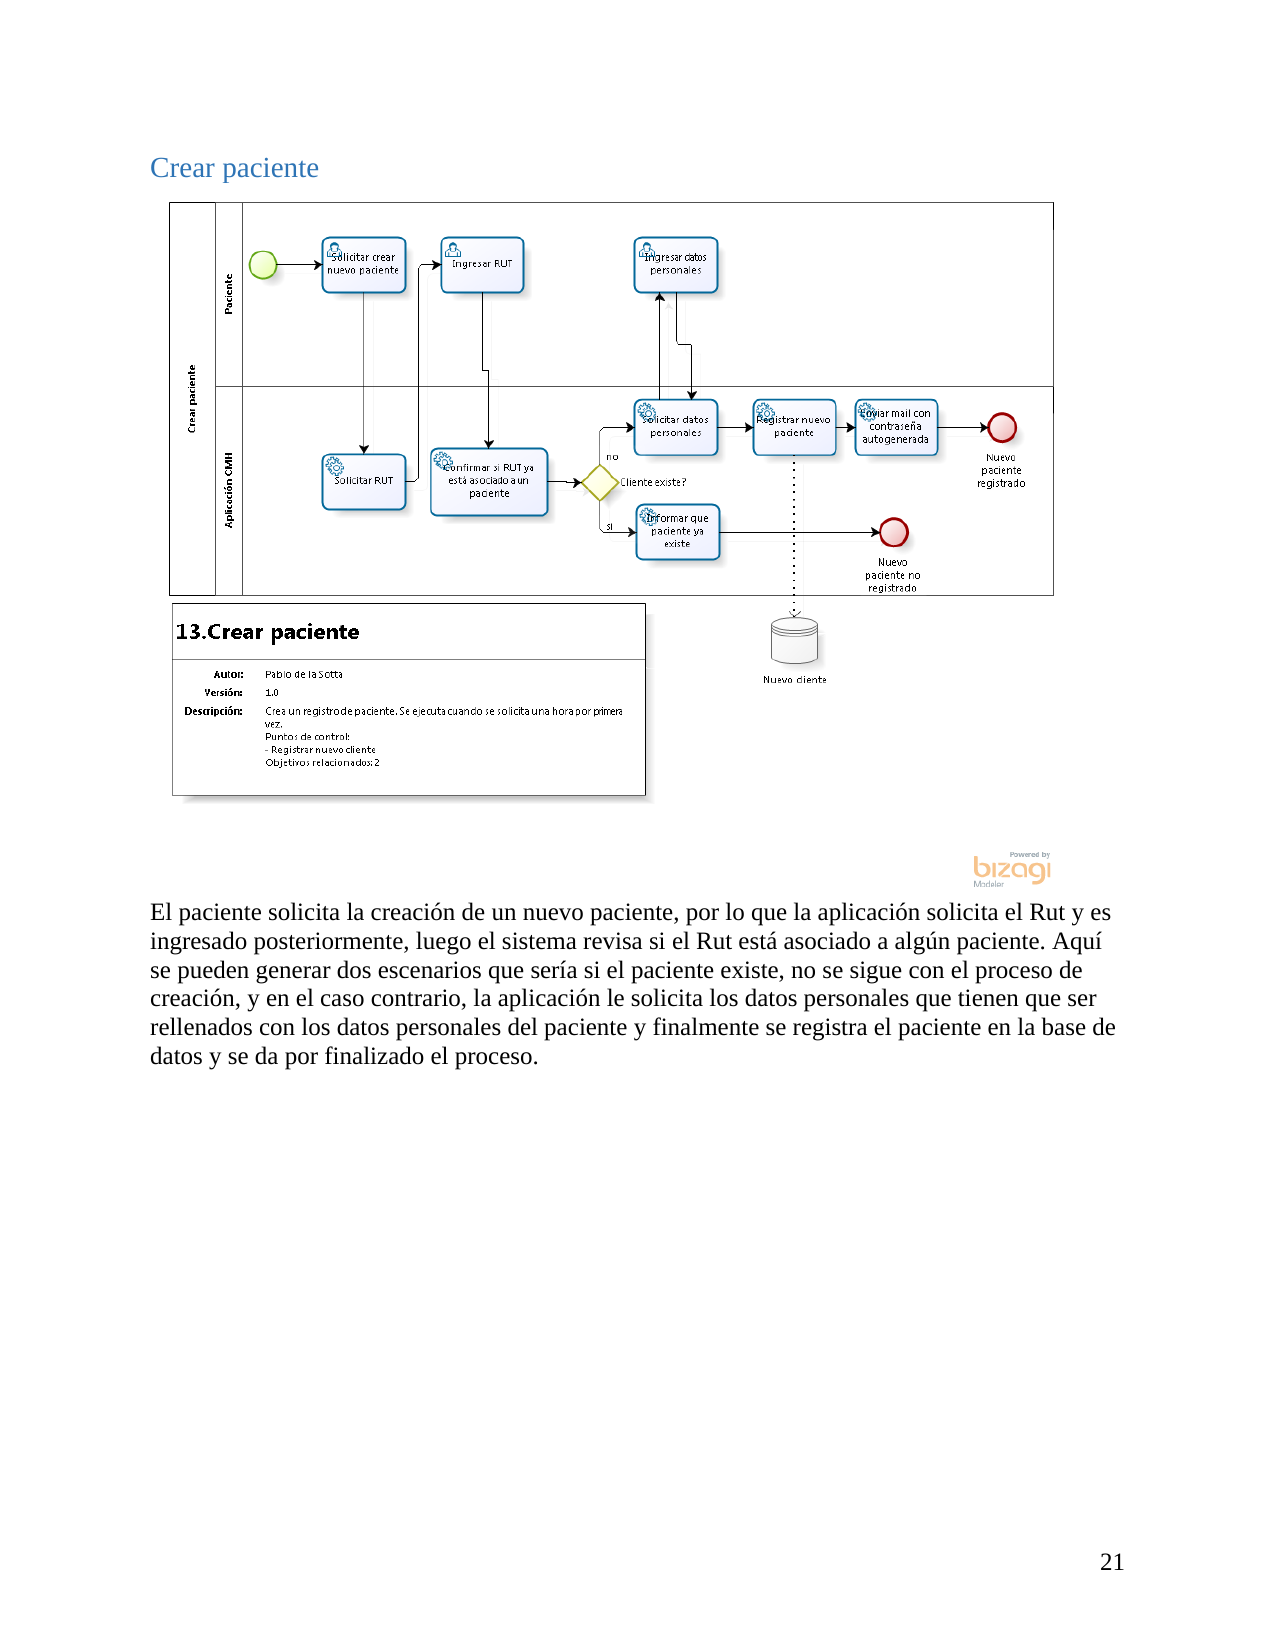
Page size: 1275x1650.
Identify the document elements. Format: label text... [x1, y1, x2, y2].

picture [150, 183, 1071, 898]
subtitle Crear paciente [150, 150, 1125, 183]
text El paciente solicita la creación de un nuevo paciente, por lo que la aplicación solicita el Rut y es ingresado posteriormente, luego el sistema revisa si el Rut está asociado a algún paciente. Aquí se pueden generar dos escenarios que sería si el paciente existe, no se sigue con el proceso de creación, y en el caso contrario, la aplicación le solicita los datos personales que tienen que ser rellenados con los datos personales del paciente y finalmente se registra el paciente en la base de datos y se da por finalizado el proceso. [150, 897, 1125, 1070]
